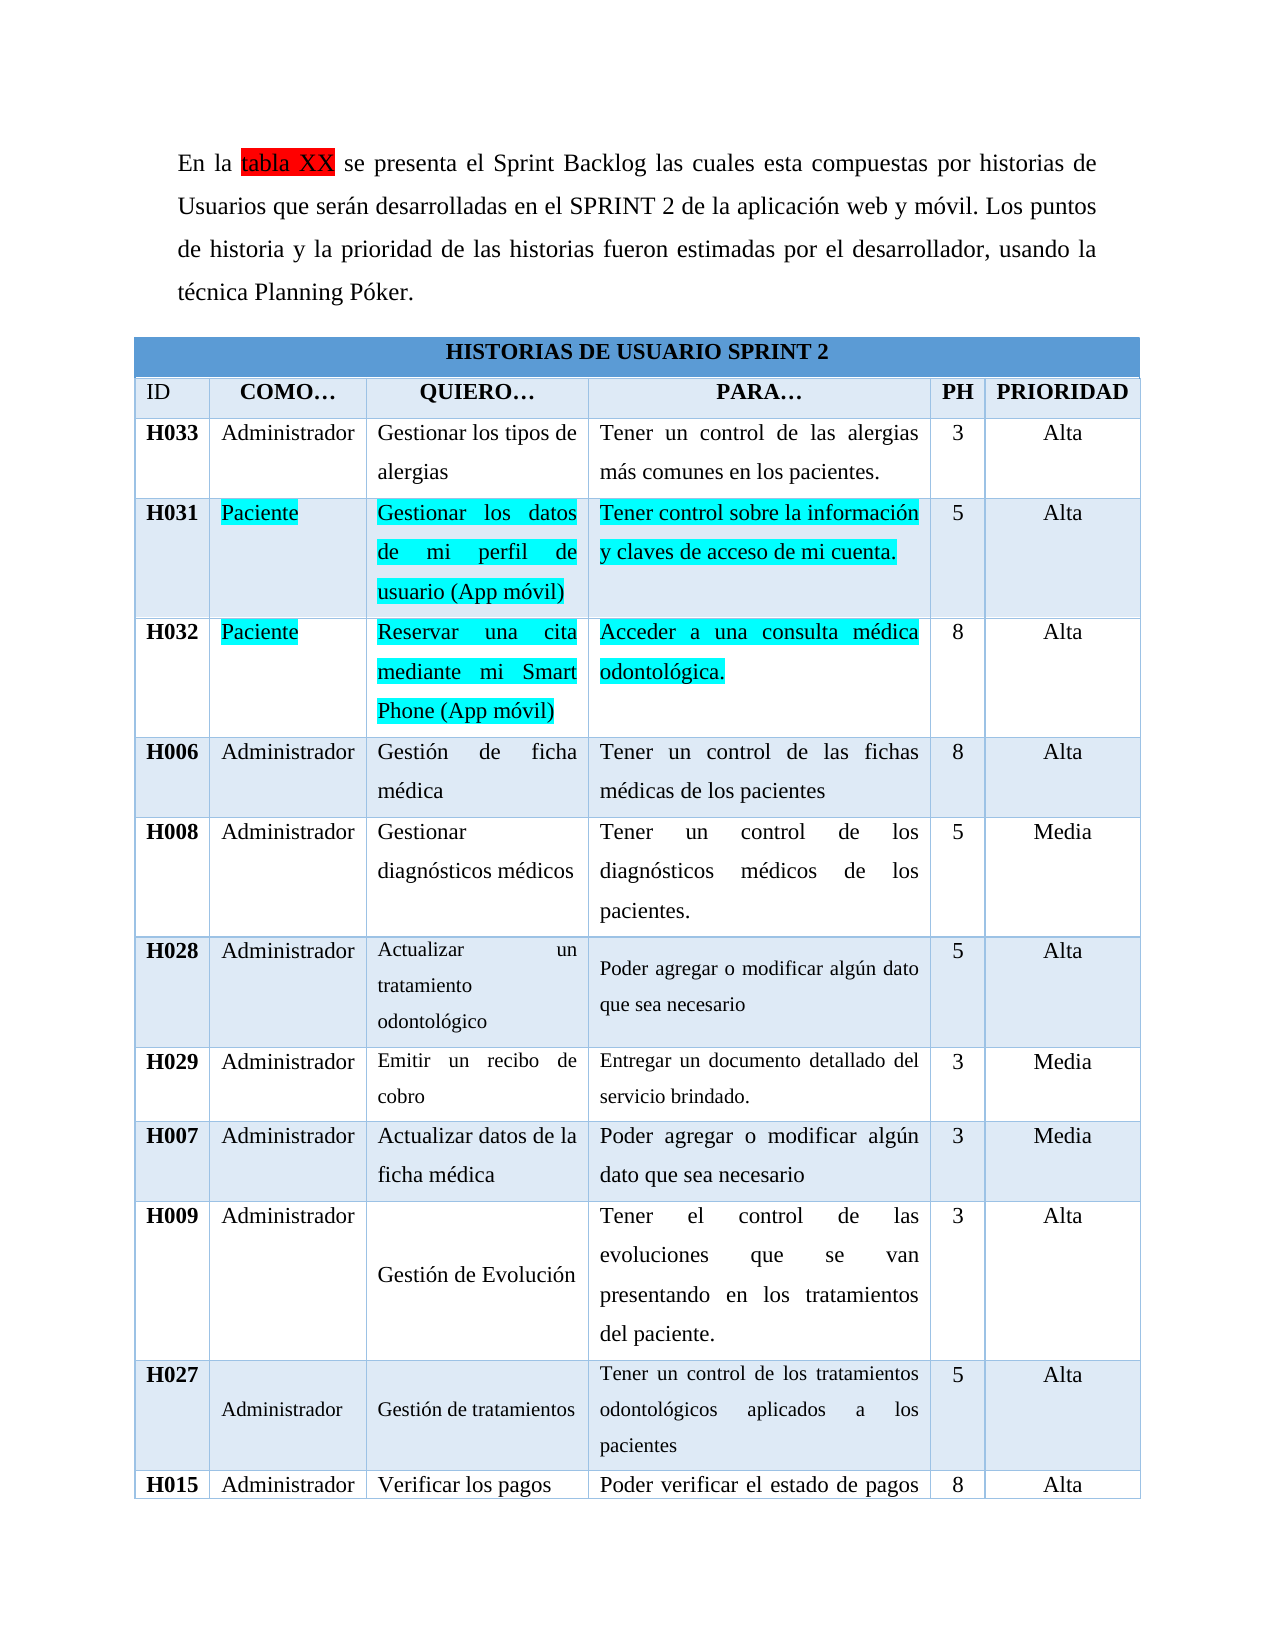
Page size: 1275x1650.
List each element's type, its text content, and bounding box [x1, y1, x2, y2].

table_cell Alta [986, 1361, 1140, 1470]
table_cell 5 [931, 1361, 984, 1470]
table_cell Alta [986, 619, 1140, 737]
table_cell Administrador [210, 1202, 366, 1360]
table_cell Media [986, 1048, 1140, 1121]
table_cell 3 [931, 1122, 984, 1201]
table_cell COMO… [210, 379, 366, 418]
table_cell H008 [136, 818, 209, 936]
table_cell 3 [931, 419, 984, 498]
table_cell 8 [931, 738, 984, 817]
table_cell QUIERO… [367, 379, 588, 418]
table_cell H033 [136, 419, 209, 498]
table_cell H032 [136, 619, 209, 737]
table_cell Administrador [210, 1471, 366, 1498]
table_cell H031 [136, 499, 209, 617]
table_cell Tener un control de las fichas médicas de los pacientes [590, 739, 929, 816]
table_cell Verificar los pagos [367, 1471, 588, 1498]
table_cell Poder agregar o modificar algún dato que sea necesario [589, 938, 930, 1047]
table_cell Gestión de tratamientos [367, 1361, 588, 1470]
table_cell Administrador [210, 1048, 366, 1121]
table_cell Entregar un documento detallado del servicio brindado. [589, 1048, 930, 1121]
table_cell Administrador [210, 938, 366, 1047]
table_cell Alta [986, 419, 1140, 498]
table_cell Actualizar datos de la ficha médica [367, 1122, 588, 1201]
table_cell PARA… [589, 379, 930, 418]
table_cell Alta [986, 738, 1140, 817]
table_cell Actualizar un tratamiento odontológico [367, 938, 588, 1047]
table_cell ID [136, 379, 209, 418]
table_cell Paciente [210, 619, 366, 737]
table_cell Alta [986, 499, 1140, 617]
table_cell 8 [931, 1471, 984, 1498]
table_cell Media [986, 818, 1140, 936]
table_cell H027 [136, 1361, 209, 1470]
table_header HISTORIAS DE USUARIO SPRINT 2 [136, 338, 1139, 377]
table_cell 3 [931, 1048, 984, 1121]
table_cell 3 [931, 1202, 984, 1360]
table_cell Emitir un recibo de cobro [367, 1048, 588, 1121]
table_cell H006 [136, 738, 209, 817]
table_cell PH [931, 379, 984, 418]
table_cell Gestionar los datos de mi perfil de usuario (App móvil) [367, 499, 588, 617]
table_cell 8 [931, 619, 984, 737]
table_cell Gestionar los tipos de alergias [367, 419, 588, 498]
table_cell Tener un control de los tratamientos odontológicos aplicados a los pacientes [589, 1361, 930, 1470]
table_cell Alta [986, 1202, 1140, 1360]
table_cell H009 [136, 1202, 209, 1360]
table_cell Administrador [210, 419, 366, 498]
table_cell Alta [986, 1471, 1140, 1498]
table_cell 5 [931, 938, 984, 1047]
table_cell Administrador [210, 738, 366, 817]
table_cell Poder agregar o modificar algún dato que sea necesario [589, 1122, 930, 1201]
table_cell Administrador [210, 818, 366, 936]
table_cell Media [986, 1122, 1140, 1201]
table_cell Reservar una cita mediante mi Smart Phone (App móvil) [367, 619, 588, 737]
table_cell H028 [136, 938, 209, 1047]
text En la tabla XX se presenta el Sprint Backlog las cuales esta compuestas por historias de Usuarios que serán desarrolladas en el SPRINT 2 de la aplicación web y móvil. Los puntos de historia y la prioridad de las historias fueron estimadas por el desarrollador, usando la técnica Planning Póker. [177, 148, 1098, 306]
table_cell H015 [136, 1471, 209, 1498]
table_cell H029 [136, 1048, 209, 1121]
table_cell Tener control sobre la información y claves de acceso de mi cuenta. [589, 499, 930, 617]
table_cell Gestión de Evolución [367, 1202, 588, 1360]
table_cell Paciente [210, 499, 366, 617]
table_cell H007 [136, 1122, 209, 1201]
table_cell Acceder a una consulta médica odontológica. [589, 619, 930, 737]
table_cell Administrador [210, 1361, 366, 1470]
table_cell 5 [931, 818, 984, 936]
table_cell Gestión de ficha médica [367, 738, 588, 817]
table_cell Tener el control de las evoluciones que se van presentando en los tratamientos del paciente. [589, 1202, 930, 1360]
table_cell Tener un control de las alergias más comunes en los pacientes. [589, 419, 930, 498]
table_cell Tener un control de los diagnósticos médicos de los pacientes. [589, 818, 930, 936]
table_cell PRIORIDAD [986, 379, 1140, 418]
table_cell Alta [986, 938, 1140, 1047]
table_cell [589, 1471, 930, 1498]
table_cell Administrador [210, 1122, 366, 1201]
table_cell Gestionar diagnósticos médicos [367, 818, 588, 936]
table_cell 5 [931, 499, 984, 617]
